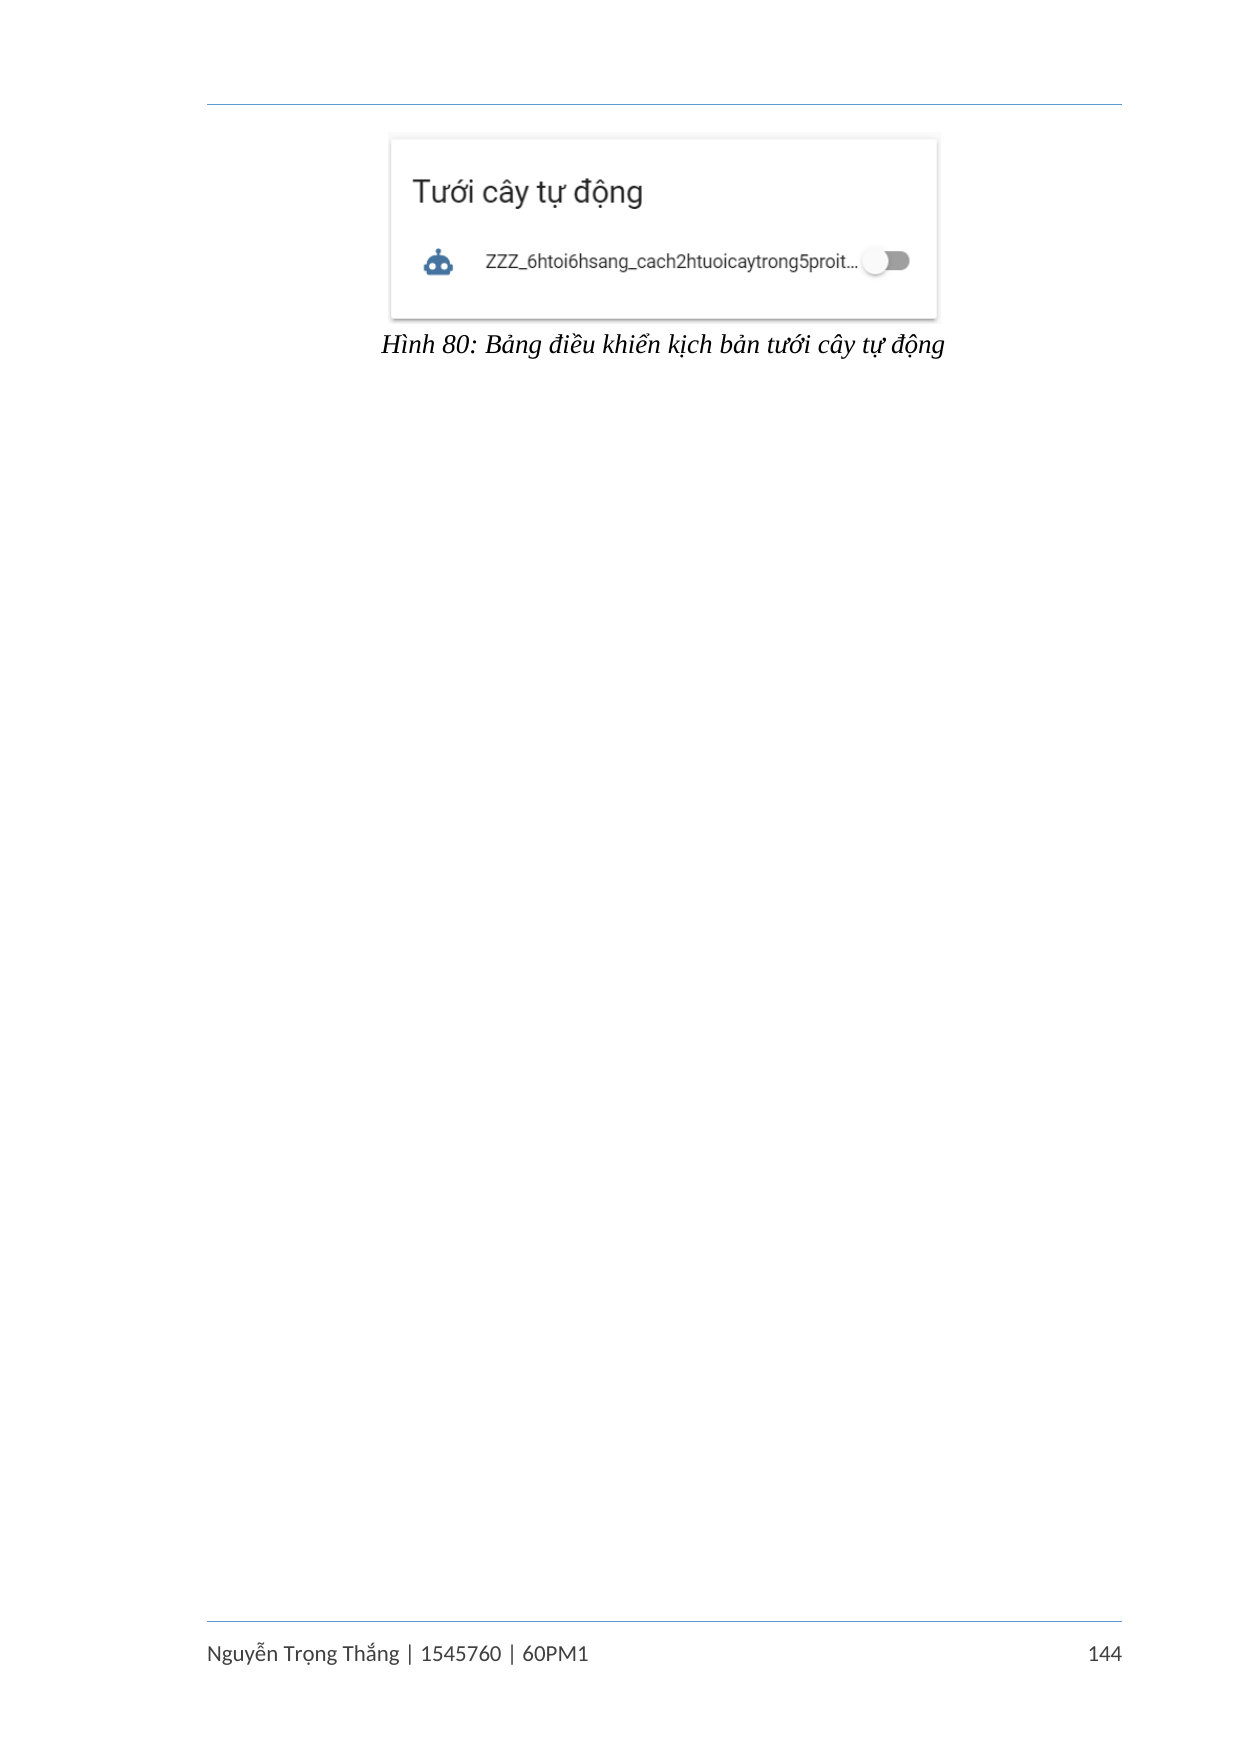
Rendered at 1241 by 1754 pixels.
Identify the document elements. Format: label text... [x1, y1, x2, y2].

picture [387, 132, 942, 324]
